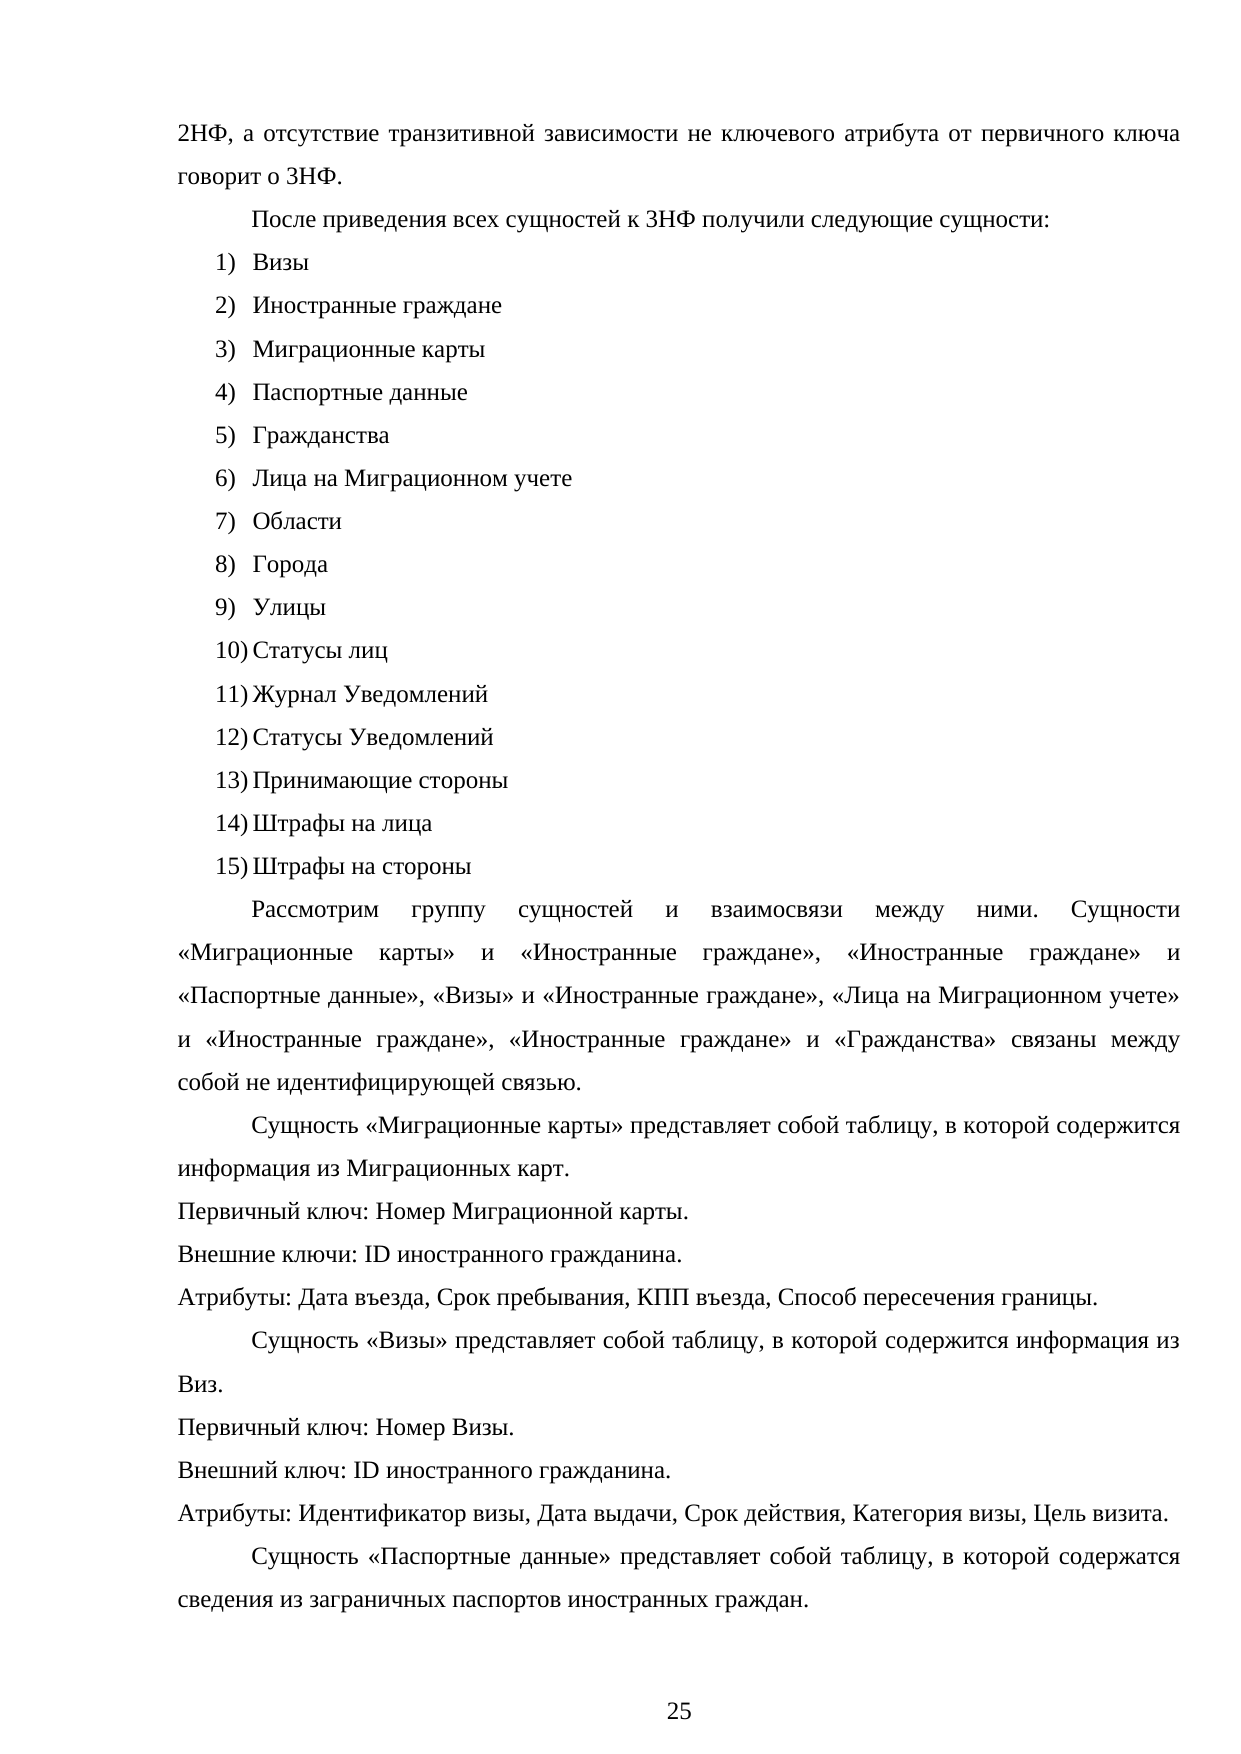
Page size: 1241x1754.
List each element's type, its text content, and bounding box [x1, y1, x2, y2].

text Первичный ключ: Номер Миграционной карты. [177, 1196, 1181, 1225]
list Улицы [215, 592, 1181, 621]
text Первичный ключ: Номер Визы. [177, 1412, 1181, 1441]
list Города [215, 549, 1181, 578]
list Области [215, 506, 1181, 535]
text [177, 118, 1181, 190]
text Сущность «Паспортные данные» представляет собой таблицу, в которой содержатся сведения из заграничных паспортов иностранных граждан. [177, 1541, 1181, 1613]
text Сущность «Миграционные карты» представляет собой таблицу, в которой содержится информация из Миграционных карт. [177, 1110, 1181, 1182]
list Паспортные данные [215, 377, 1181, 406]
list Штрафы на лица [215, 808, 1181, 837]
list Визы [215, 247, 1181, 276]
text Атрибуты: Дата въезда, Срок пребывания, КПП въезда, Способ пересечения границы. [177, 1282, 1181, 1311]
text После приведения всех сущностей к 3НФ получили следующие сущности: [177, 204, 1181, 233]
list Статусы Уведомлений [215, 722, 1181, 751]
list Принимающие стороны [215, 765, 1181, 794]
list Журнал Уведомлений [215, 679, 1181, 707]
list Статусы лиц [215, 636, 1181, 664]
list Лица на Миграционном учете [215, 463, 1181, 492]
list Иностранные граждане [215, 291, 1181, 319]
list Штрафы на стороны [215, 851, 1181, 880]
list Гражданства [215, 420, 1181, 449]
text Внешний ключ: ID иностранного гражданина. [177, 1455, 1181, 1484]
text Сущность «Визы» представляет собой таблицу, в которой содержится информация из Виз. [177, 1326, 1181, 1397]
text Внешние ключи: ID иностранного гражданина. [177, 1239, 1181, 1268]
list Миграционные карты [215, 334, 1181, 362]
text Рассмотрим группу сущностей и взаимосвязи между ними. Сущности «Миграционные карты» и «Иностранные граждане», «Иностранные граждане» и «Паспортные данные», «Визы» и «Иностранные граждане», «Лица на Миграционном учете» и «Иностранные граждане», «Иностранные граждане» и «Гражданства» связаны между собой не идентифицирующей связью. [177, 894, 1181, 1096]
text Атрибуты: Идентификатор визы, Дата выдачи, Срок действия, Категория визы, Цель визита. [177, 1498, 1181, 1527]
